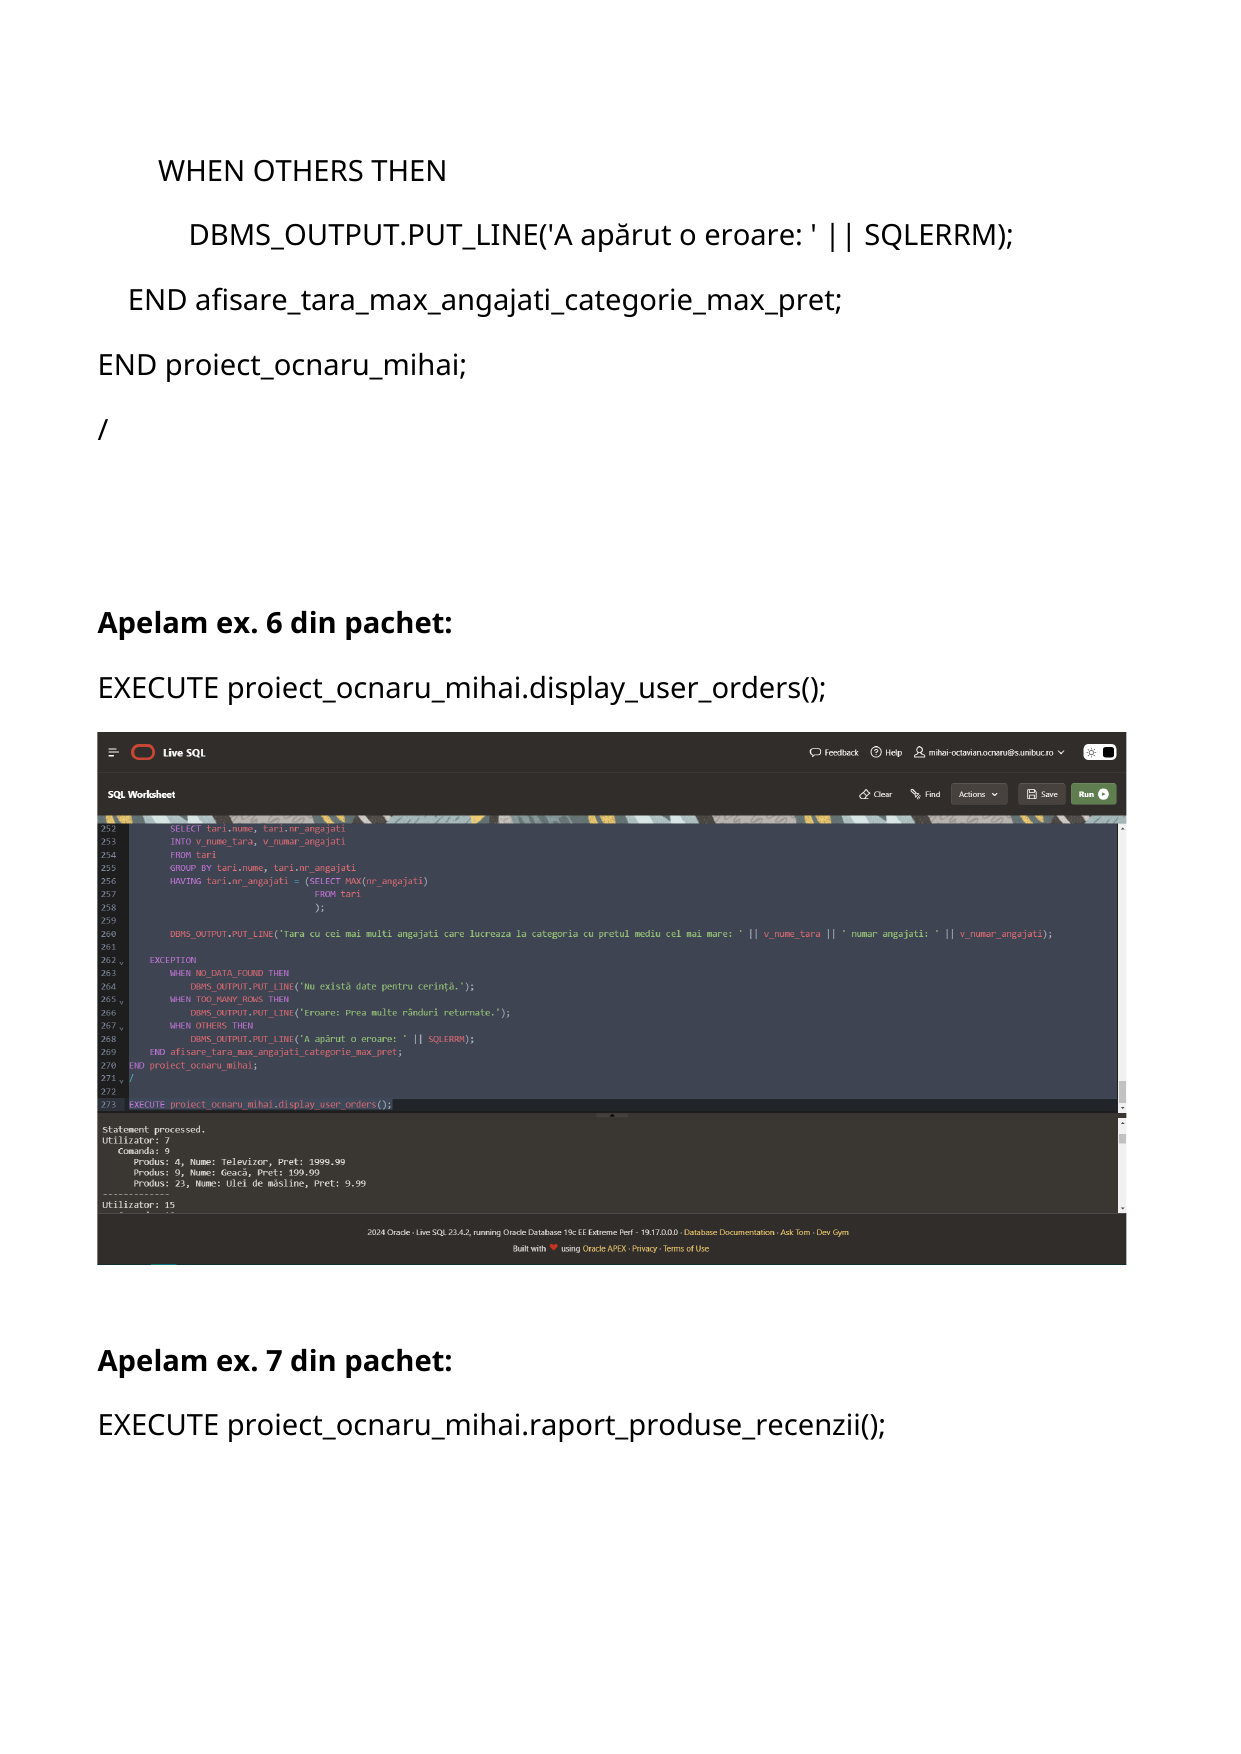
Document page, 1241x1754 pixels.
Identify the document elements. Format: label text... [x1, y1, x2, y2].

list Apelam ex. 6 din pachet: [97, 603, 1128, 642]
picture [97, 732, 1127, 1265]
list Apelam ex. 7 din pachet: [97, 1340, 1128, 1379]
list END proiect_ocnaru_mihai; [97, 344, 1128, 384]
list DBMS_OUTPUT.PUT_LINE('A apărut o eroare: ' || SQLERRM); [97, 215, 1128, 254]
list EXECUTE proiect_ocnaru_mihai.raport_produse_recenzii(); [97, 1404, 1128, 1444]
list WHEN OTHERS THEN [97, 150, 1128, 190]
list EXECUTE proiect_ocnaru_mihai.display_user_orders(); [97, 667, 1128, 707]
list END afisare_tara_max_angajati_categorie_max_pret; [97, 279, 1128, 319]
list / [97, 409, 1128, 448]
